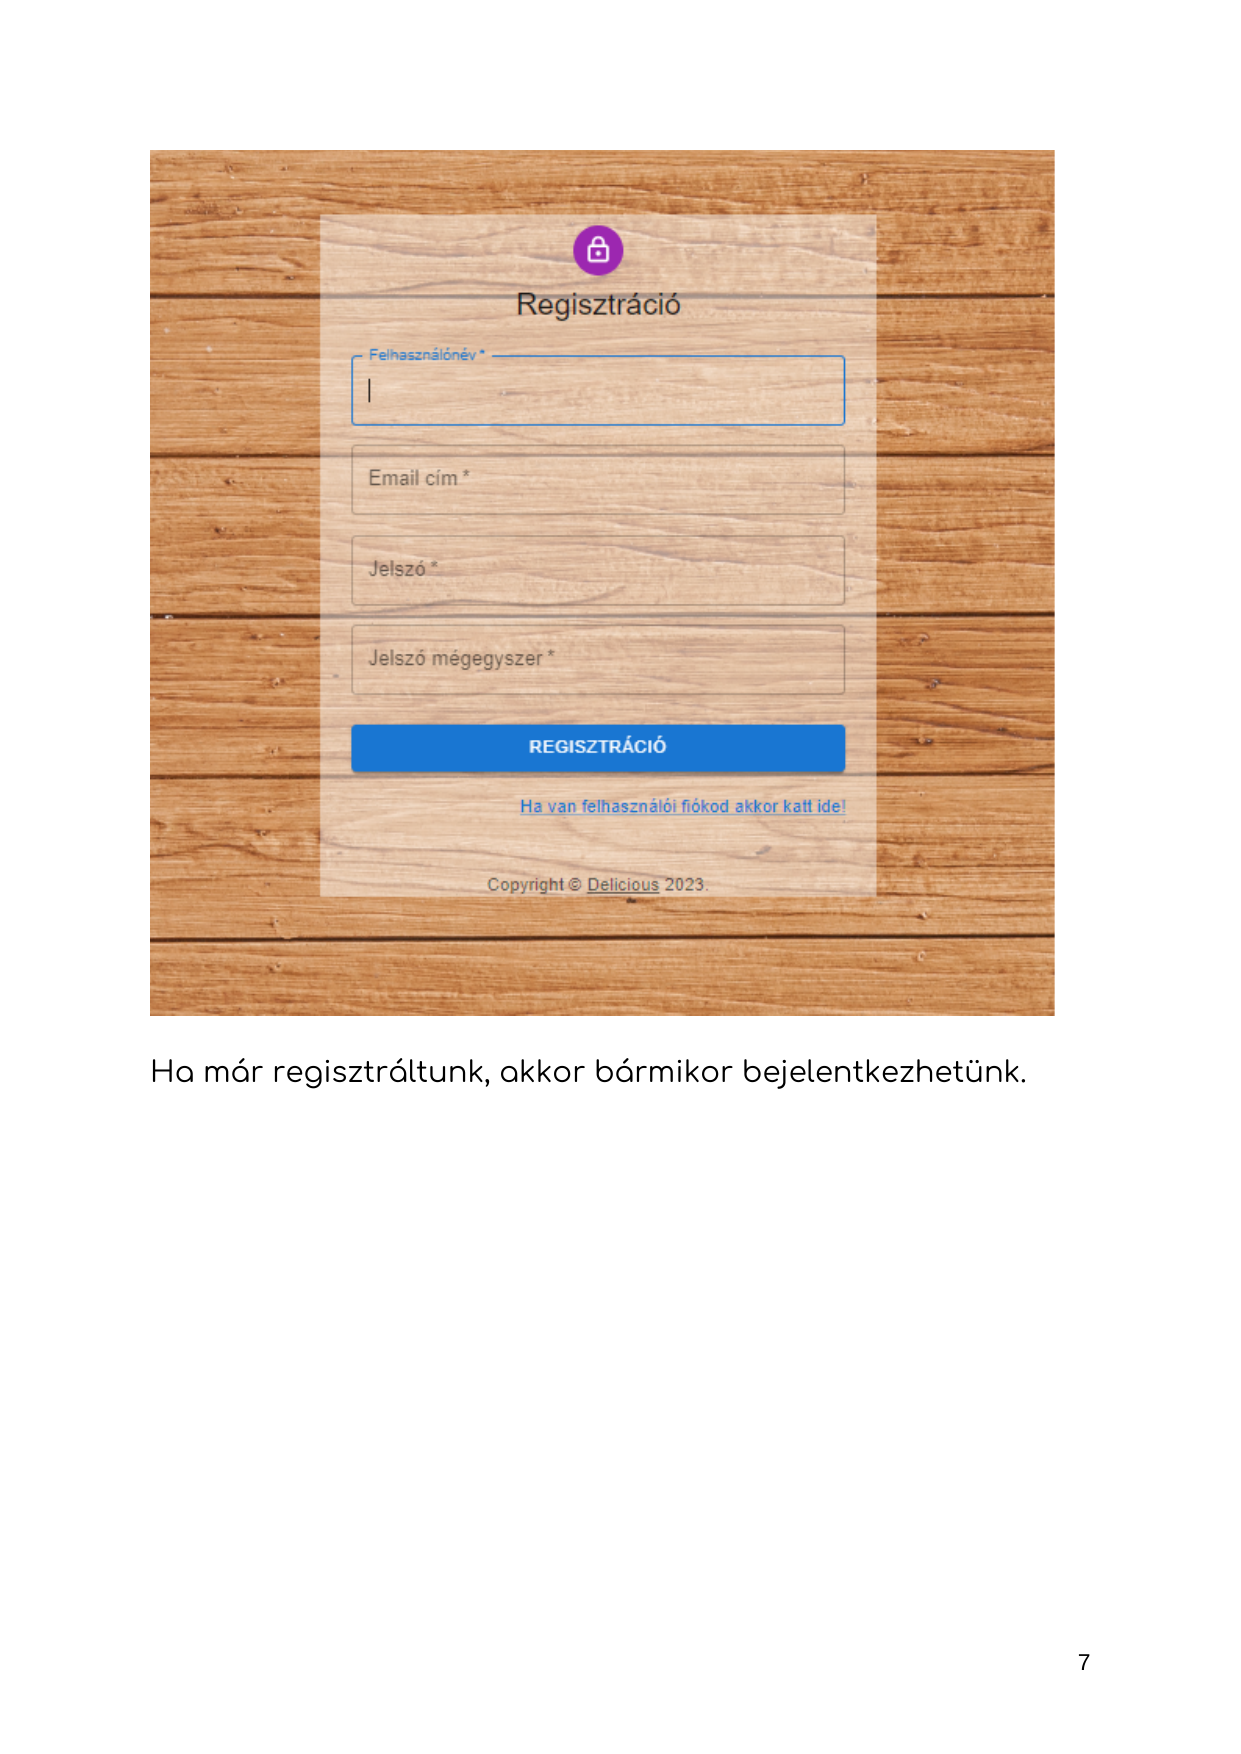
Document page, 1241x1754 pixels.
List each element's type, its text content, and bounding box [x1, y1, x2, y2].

text Ha már regisztráltunk, akkor bármikor bejelentkezhetünk. [150, 1057, 1090, 1089]
picture [150, 150, 1055, 1016]
